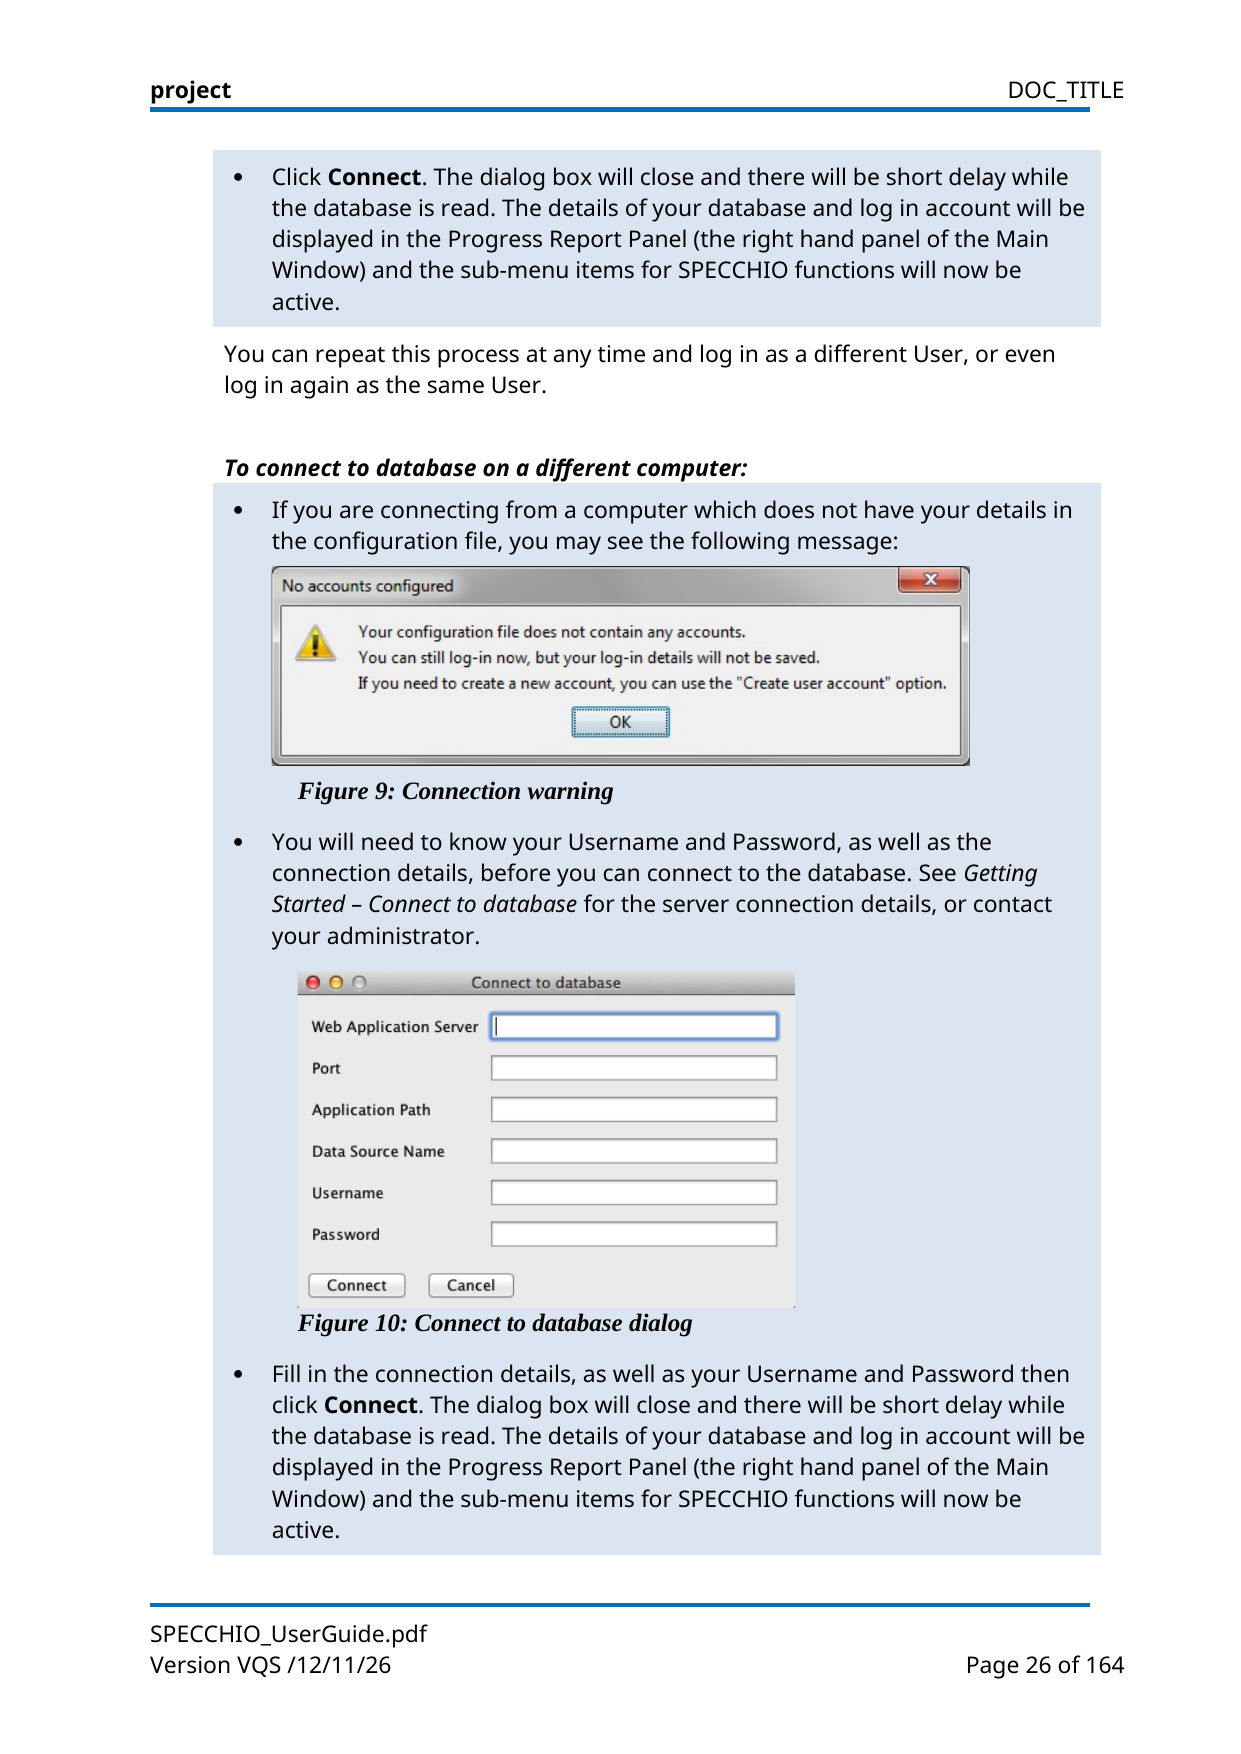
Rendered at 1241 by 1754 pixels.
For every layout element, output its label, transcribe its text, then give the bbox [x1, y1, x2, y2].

picture [271, 566, 970, 766]
table_header If you are connecting from a computer which does not have your details in the configuration file, you may see the following message: Figure 9: Connection warning You will need to know your Username and Password, as well as the connection details, before you can connect to the database. See Getting Started – Connect to database for the server connection details, or contact your administrator. Figure 10: Connect to database dialog Fill in the connection details, as well as your Username and Password then click Connect. The dialog box will close and there will be short delay while the database is read. The details of your database and log in account will be displayed in the Progress Report Panel (the right hand panel of the Main Window) and the sub-menu items for SPECCHIO functions will now be active. [213, 483, 1101, 1555]
subtitle To connect to database on a different computer: [224, 452, 1090, 483]
text You can repeat this process at any time and log in as a different User, or even log in again as the same User. [224, 337, 1090, 400]
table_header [213, 150, 1101, 327]
picture [297, 971, 796, 1308]
